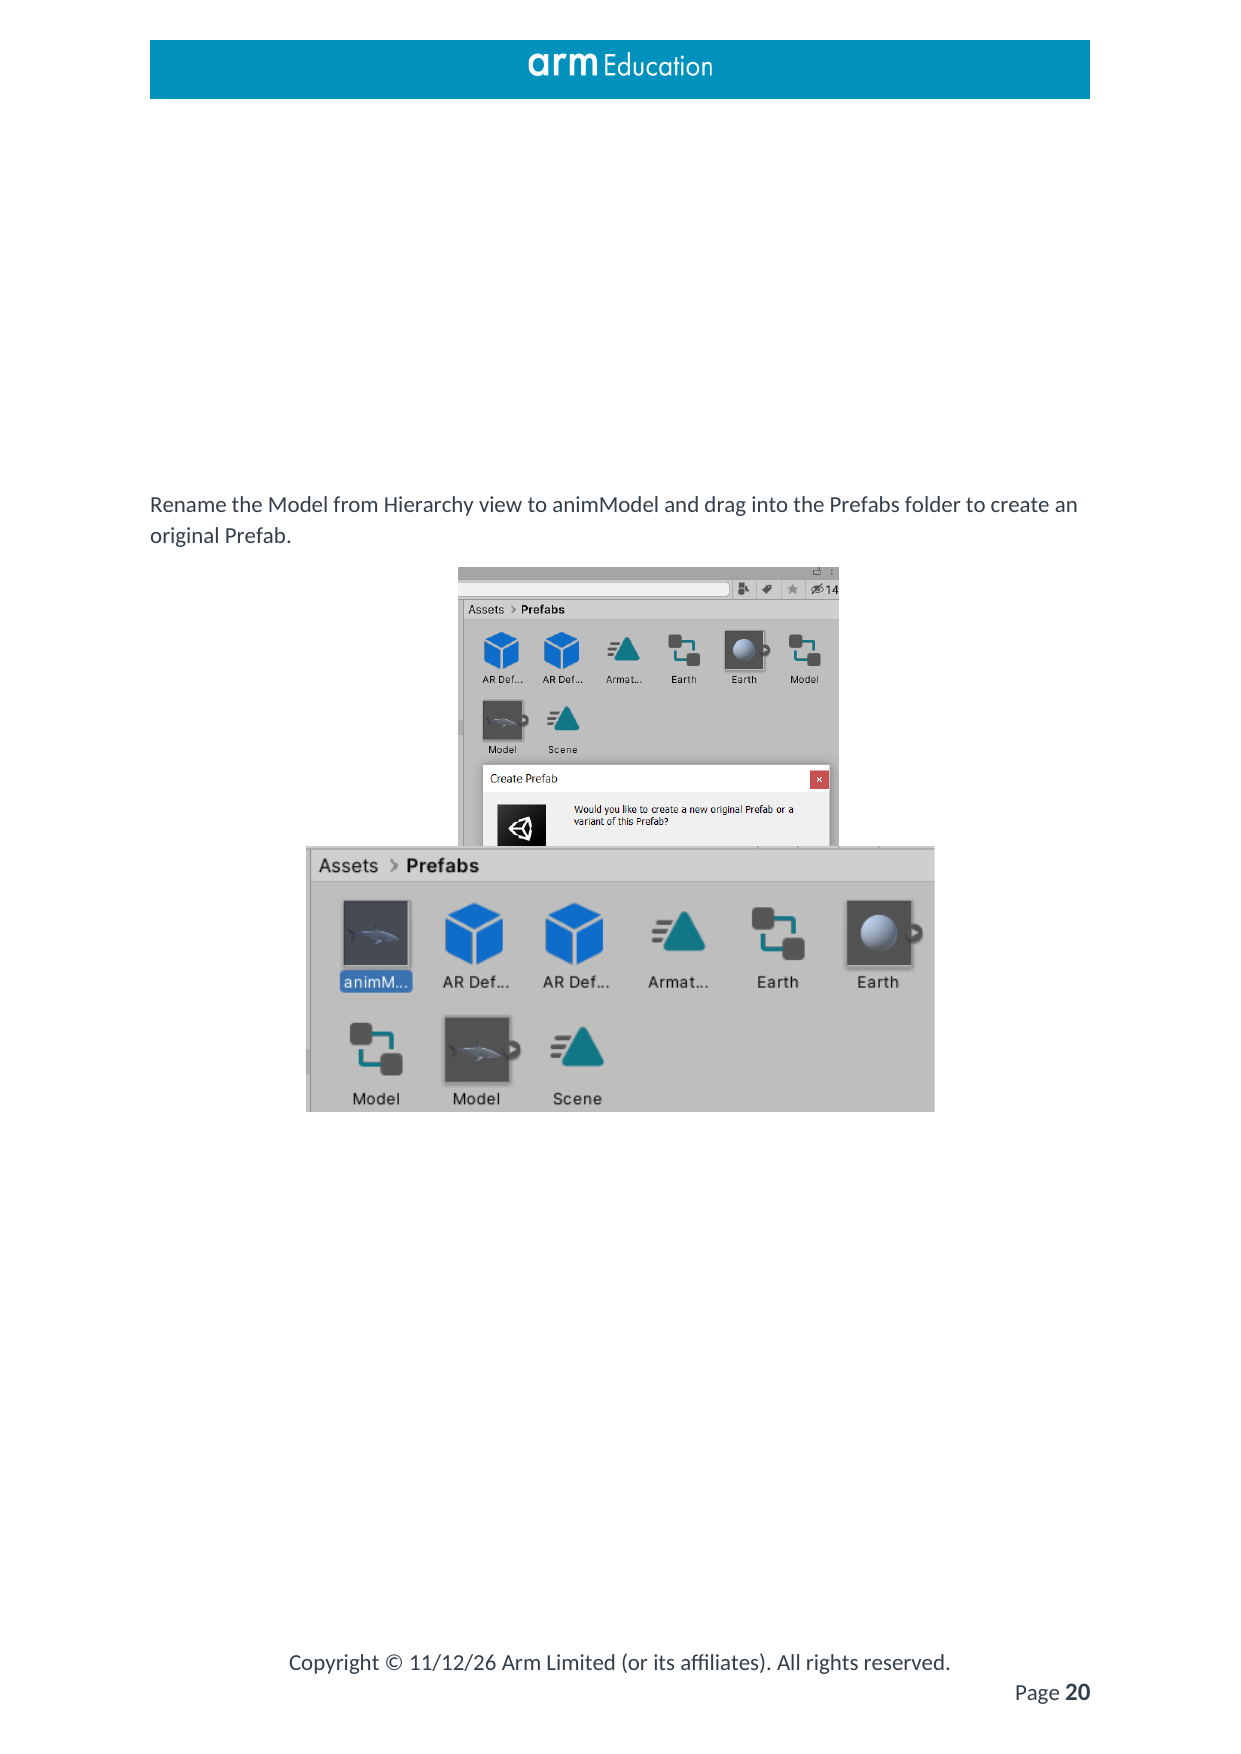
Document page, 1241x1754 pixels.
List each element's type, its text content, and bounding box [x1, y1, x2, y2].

picture [305, 567, 935, 1112]
picture [606, 55, 615, 75]
picture [529, 54, 548, 75]
picture [554, 54, 566, 75]
text Rename the Model from Hierarchy view to animModel and drag into the Prefabs folder to create an original Prefab. [150, 491, 1090, 549]
picture [675, 58, 679, 75]
picture [570, 54, 597, 75]
